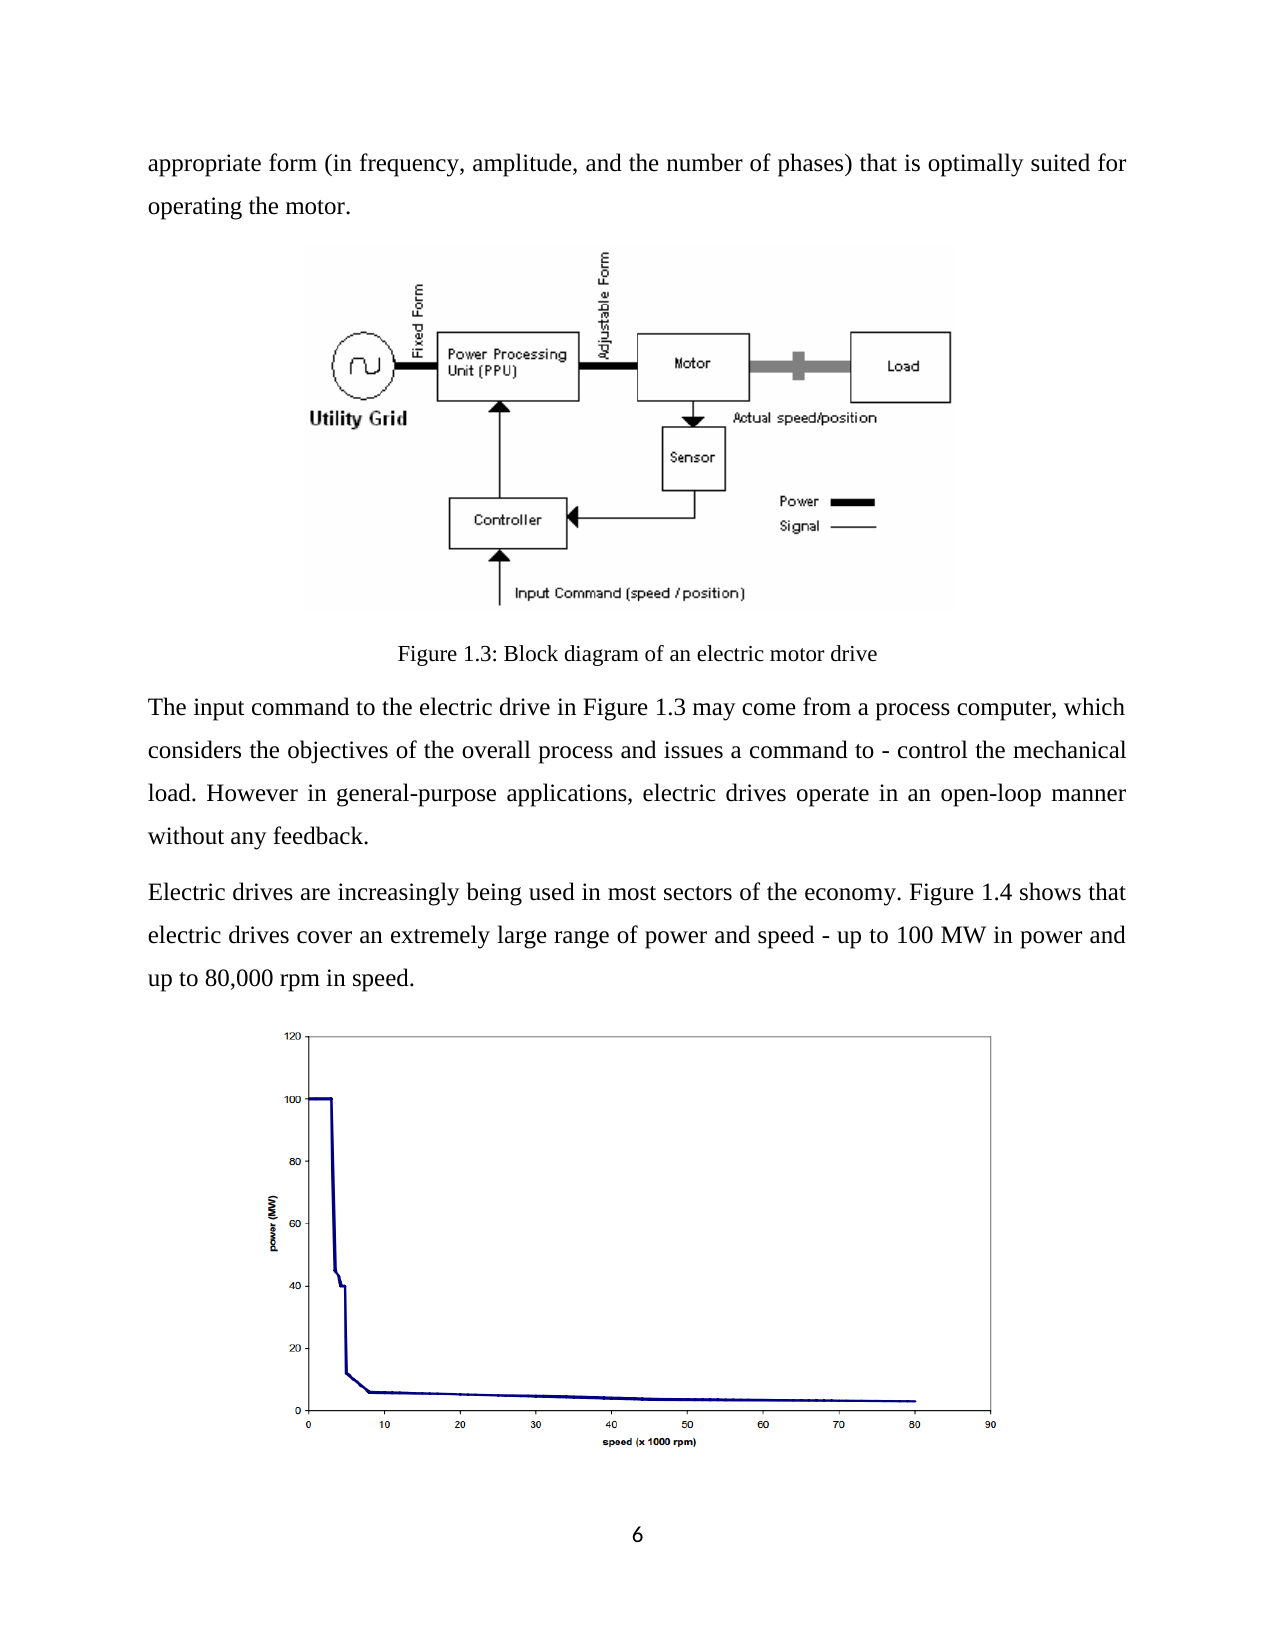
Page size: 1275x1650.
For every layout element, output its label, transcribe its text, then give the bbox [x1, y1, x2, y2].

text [148, 148, 1127, 219]
picture [295, 246, 980, 614]
text Figure 1.3: Block diagram of an electric motor drive [148, 640, 1127, 666]
text Electric drives are increasingly being used in most sectors of the economy. Figure 1.4 shows that electric drives cover an extremely large range of power and speed - up to 100 MW in power and up to 80,000 rpm in speed. [148, 877, 1127, 992]
picture [261, 1018, 1014, 1461]
text The input command to the electric drive in Figure 1.3 may come from a process computer, which considers the objectives of the overall process and issues a command to - control the mechanical load. However in general-purpose applications, electric drives operate in an open-loop manner without any feedback. [148, 692, 1127, 850]
